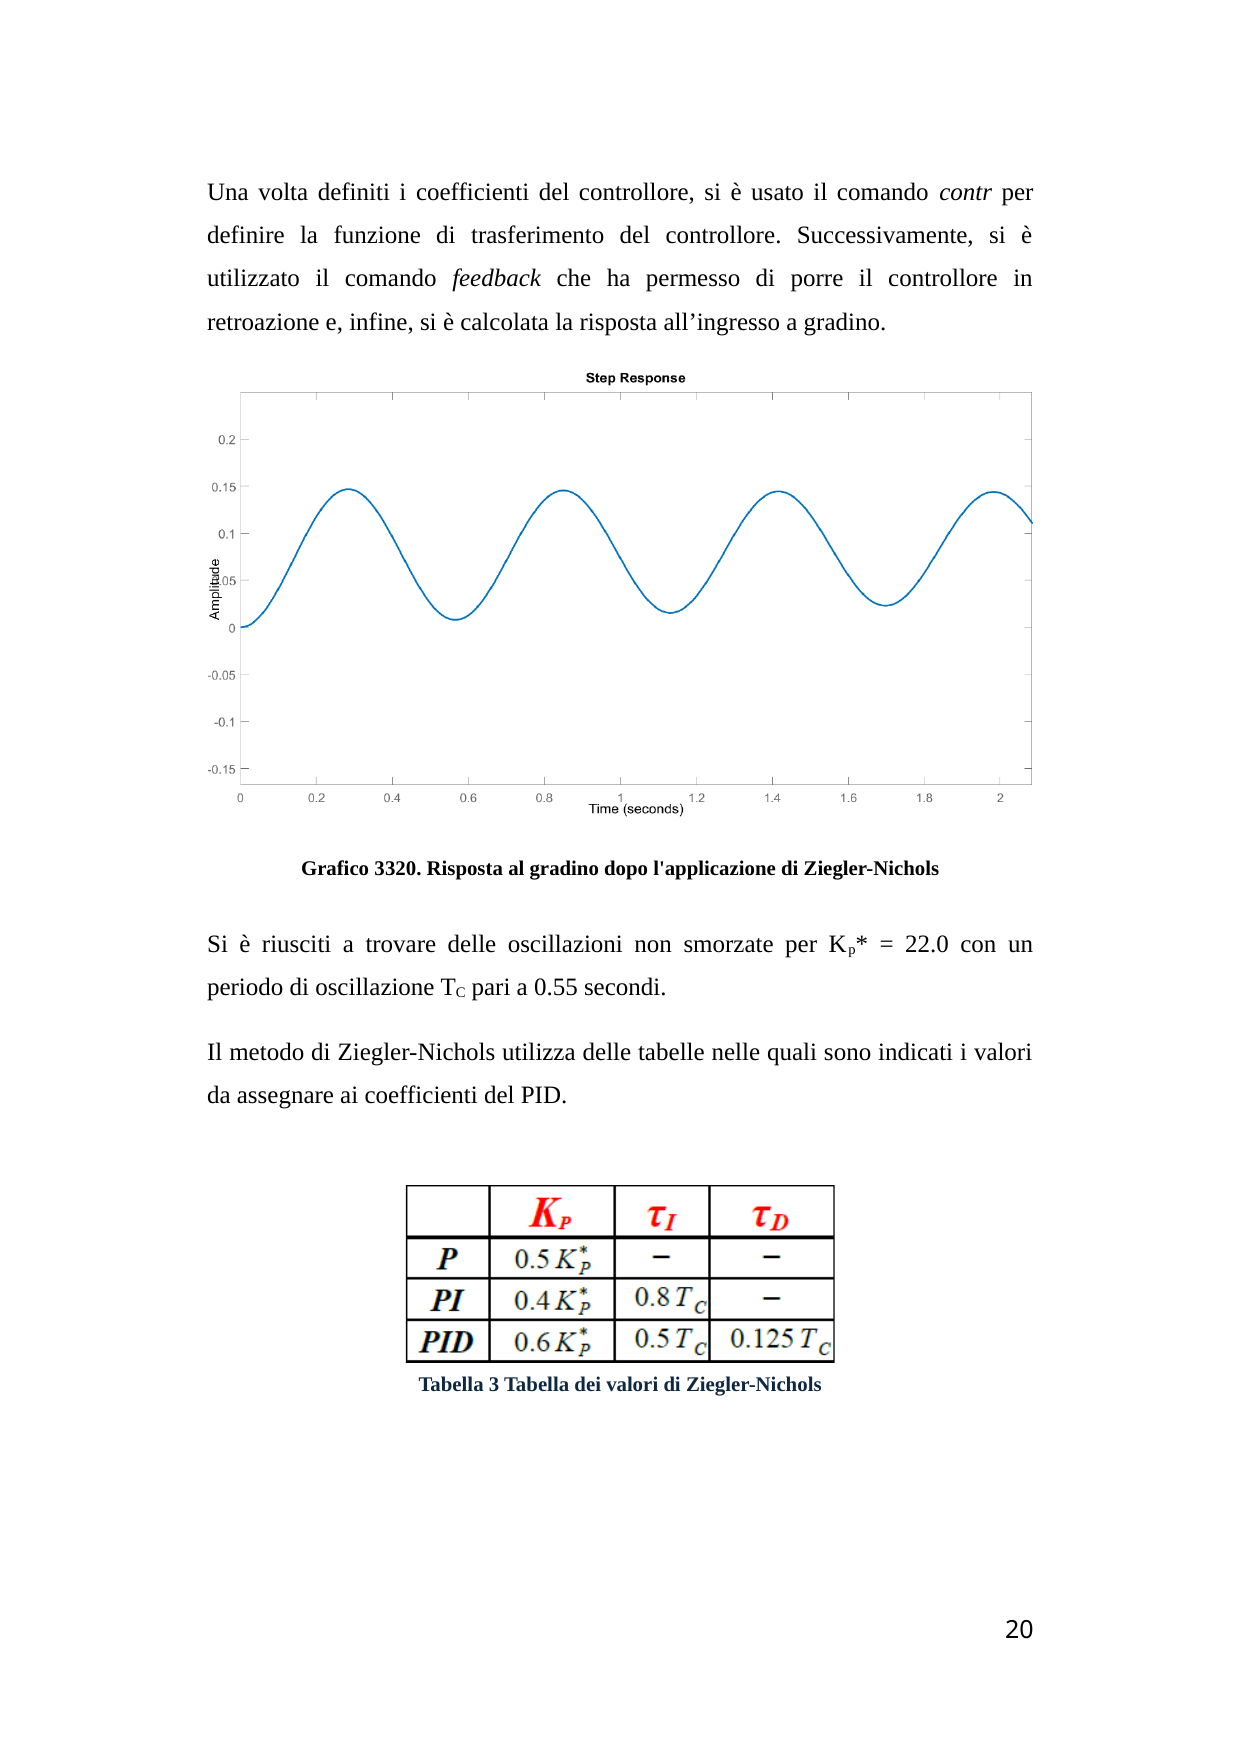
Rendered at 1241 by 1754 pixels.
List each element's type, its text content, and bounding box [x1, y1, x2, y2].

text Una volta definiti i coefficienti del controllore, si è usato il comando contr per definire la funzione di trasferimento del controllore. Successivamente, si è utilizzato il comando feedback che ha permesso di porre il controllore in retroazione e, infine, si è calcolata la risposta all’ingresso a gradino. [207, 177, 1033, 335]
picture [206, 371, 1034, 817]
text Grafico 3. Risposta al gradino dopo l'applicazione di Ziegler-Nichols [207, 856, 1033, 879]
text Il metodo di Ziegler-Nichols utilizza delle tabelle nelle quali sono indicati i valori da assegnare ai coefficienti del PID. [207, 1037, 1033, 1109]
text Si è riusciti a trovare delle oscillazioni non smorzate per Kp* = 22.0 con un periodo di oscillazione TC pari a 0.55 secondi. [207, 929, 1033, 1001]
